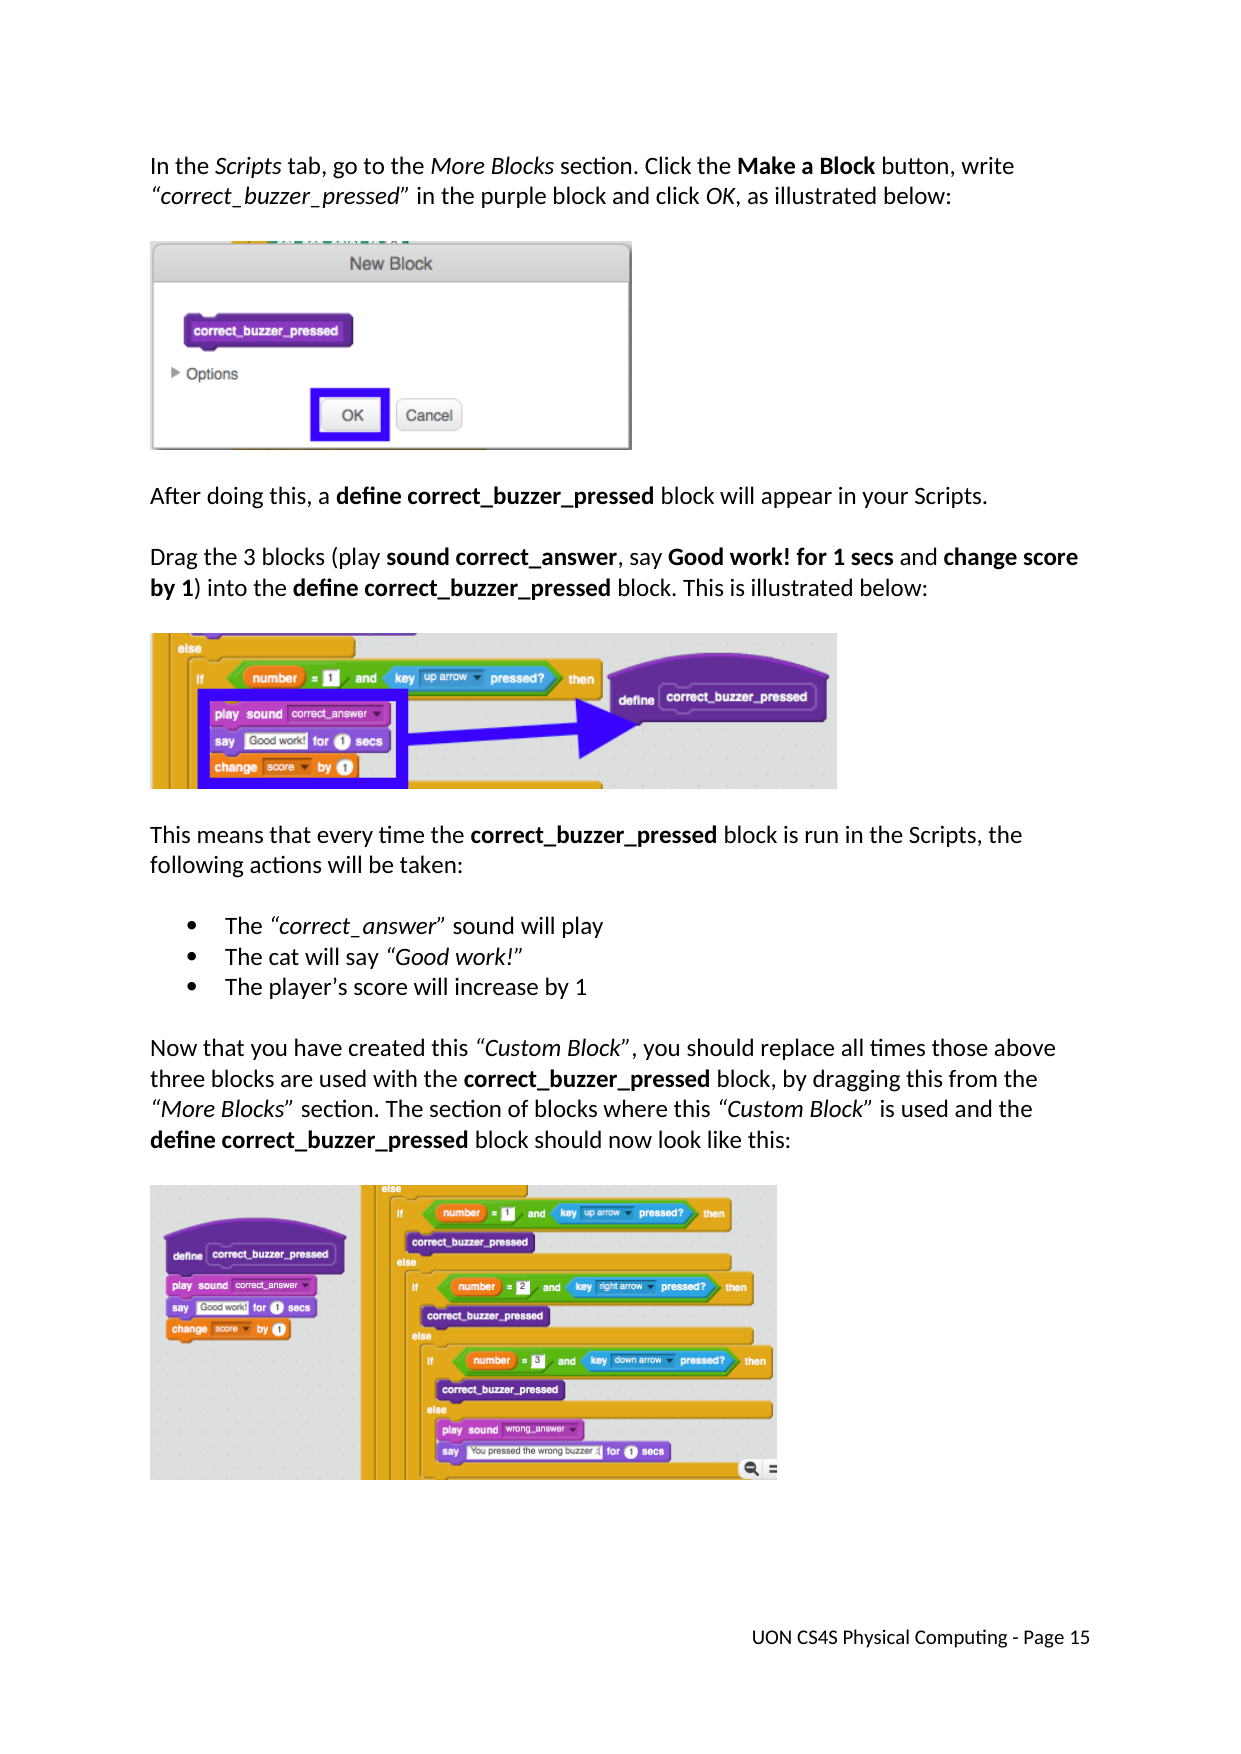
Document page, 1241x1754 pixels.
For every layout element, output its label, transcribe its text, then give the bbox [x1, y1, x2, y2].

text After doing this, a define correct_buzzer_pressed block will appear in your Scripts. [150, 480, 1090, 511]
list The player’s score will increase by 1 [187, 971, 1090, 1002]
text Now that you have created this “Custom Block”, you should replace all times those above three blocks are used with the correct_buzzer_pressed block, by dragging this from the “More Blocks” section. The section of blocks where this “Custom Block” is used and the define correct_buzzer_pressed block should now look like this: [150, 1032, 1090, 1154]
picture [150, 1185, 778, 1480]
list The “correct_answer” sound will play [187, 910, 1090, 941]
picture [150, 633, 838, 789]
text In the Scripts tab, go to the More Blocks section. Click the Make a Block button, write “correct_buzzer_pressed” in the purple block and click OK, as illustrated below: [150, 150, 1090, 211]
picture [150, 241, 632, 450]
list The cat will say “Good work!” [187, 941, 1090, 971]
text Drag the 3 blocks (play sound correct_answer, say Good work! for 1 secs and change score by 1) into the define correct_buzzer_pressed block. This is illustrated below: [150, 541, 1090, 602]
text This means that every time the correct_buzzer_pressed block is run in the Scripts, the following actions will be taken: [150, 819, 1090, 880]
